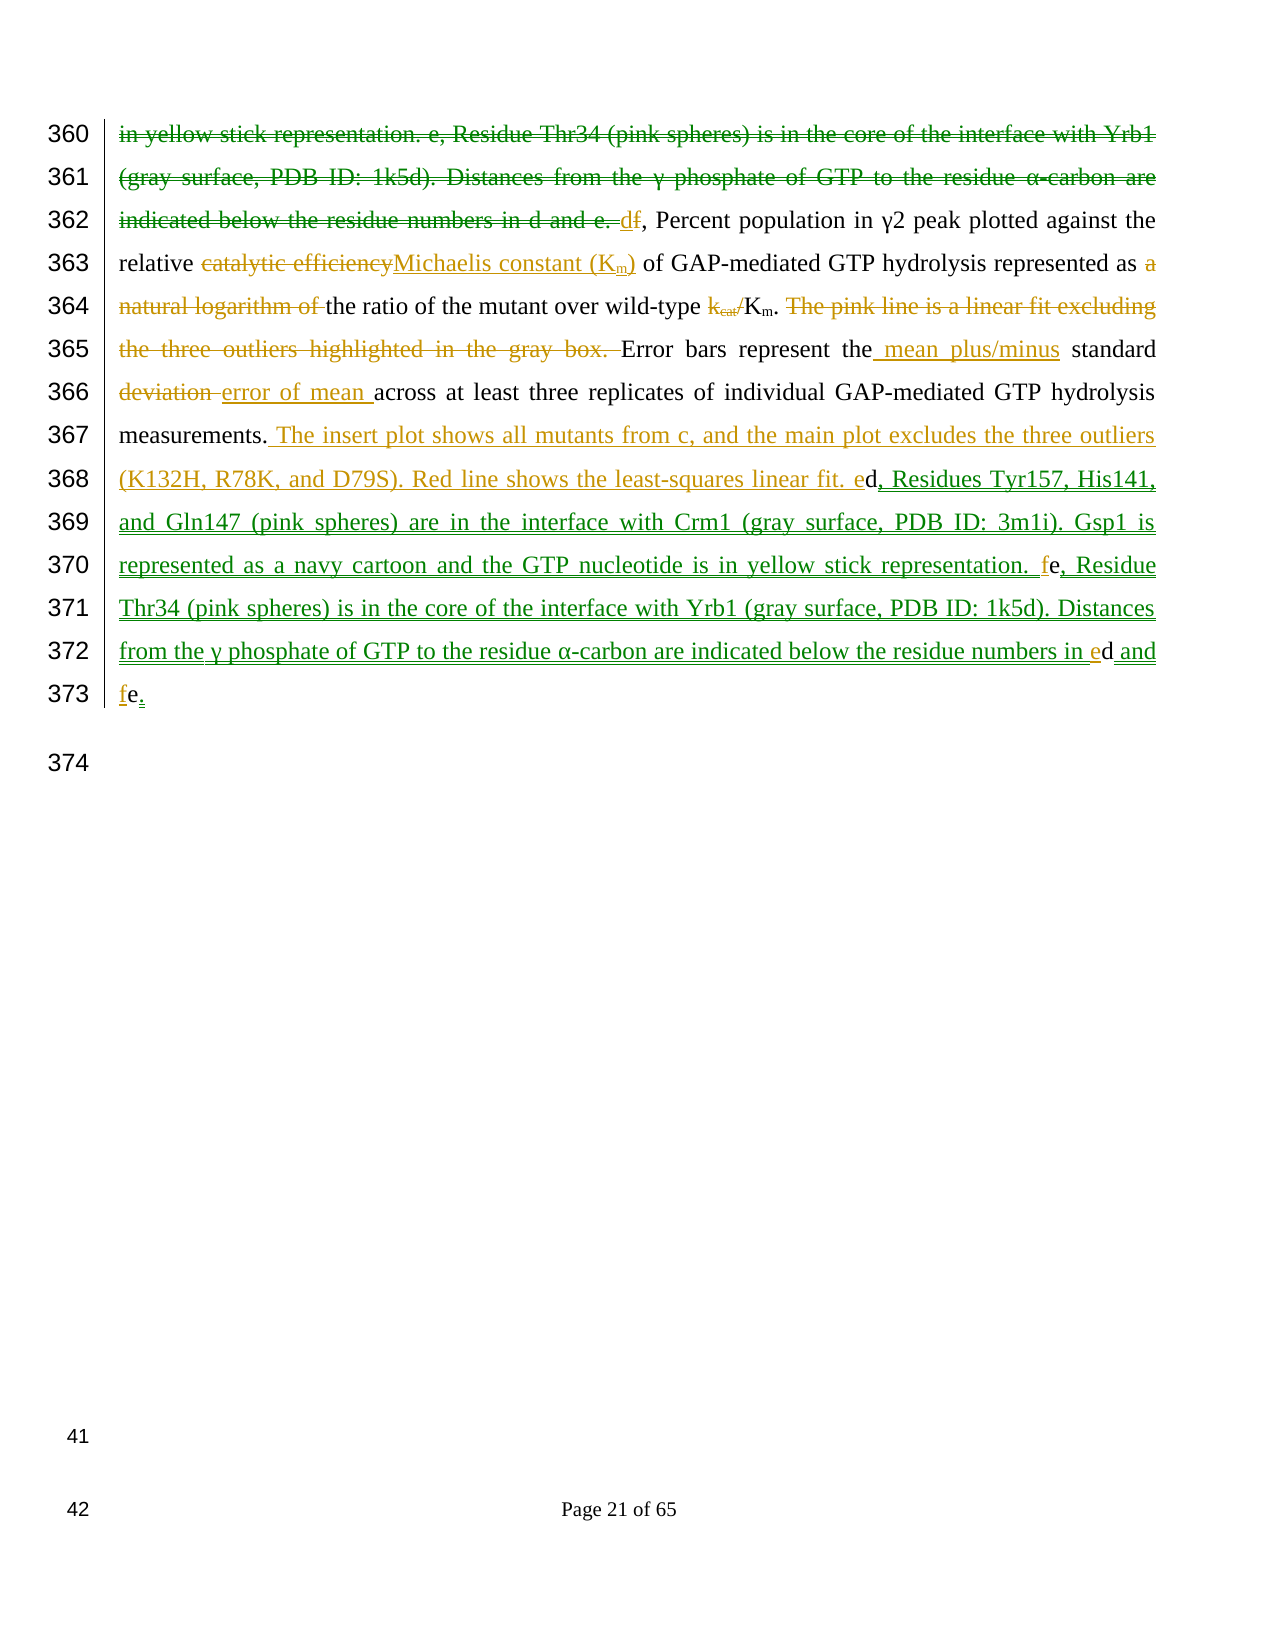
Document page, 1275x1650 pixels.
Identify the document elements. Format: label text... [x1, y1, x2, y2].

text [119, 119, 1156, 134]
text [119, 138, 1156, 177]
